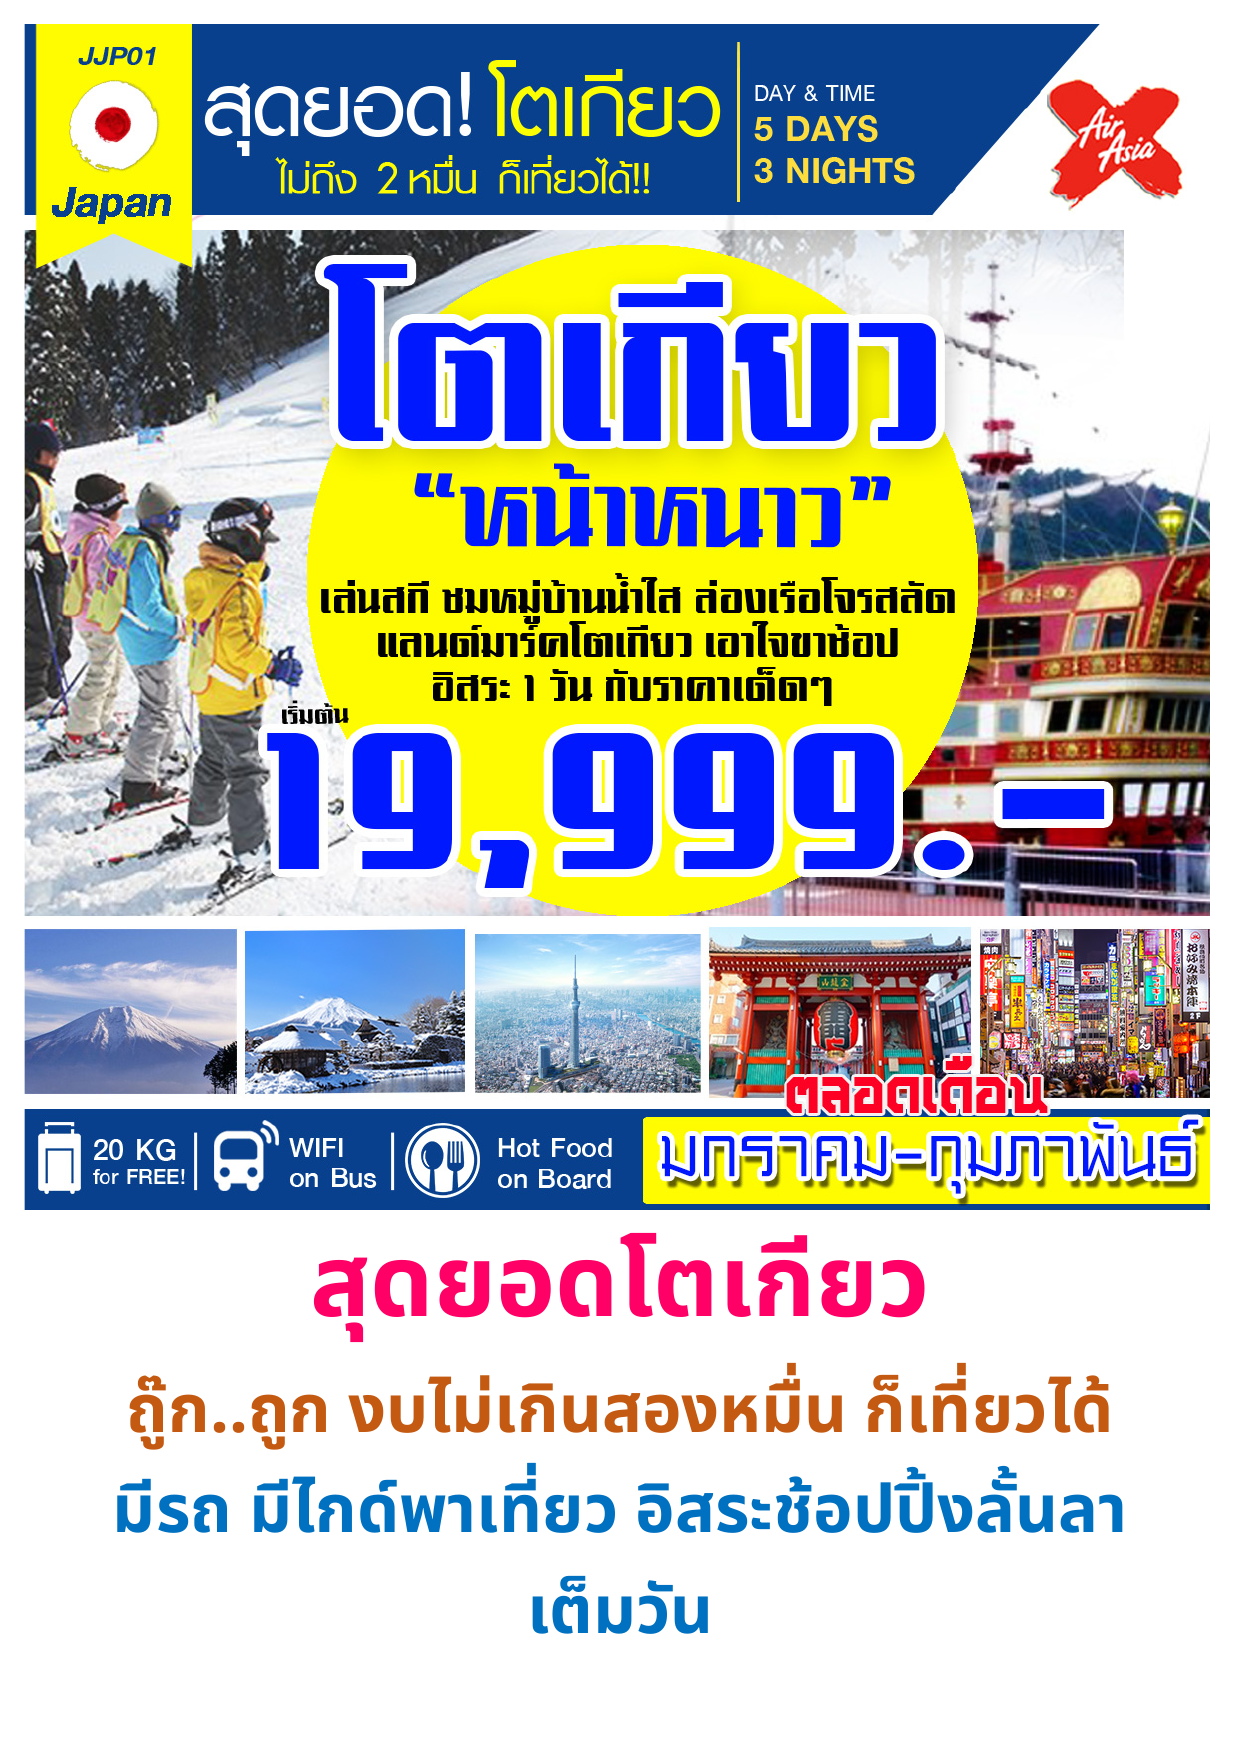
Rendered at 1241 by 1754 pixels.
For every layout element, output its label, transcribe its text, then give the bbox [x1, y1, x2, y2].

text สุดยอดโตเกียว [75, 1210, 1165, 1361]
text ถู๊ก..ถูก งบไม่เกินสองหมื่น ก็เที่ยวได้ [75, 1361, 1165, 1462]
text มีรถ มีไกด์พาเที่ยว อิสระช้อปปิ้งลั้นลาเต็มวัน [75, 1462, 1165, 1664]
picture [24, 24, 1210, 1210]
